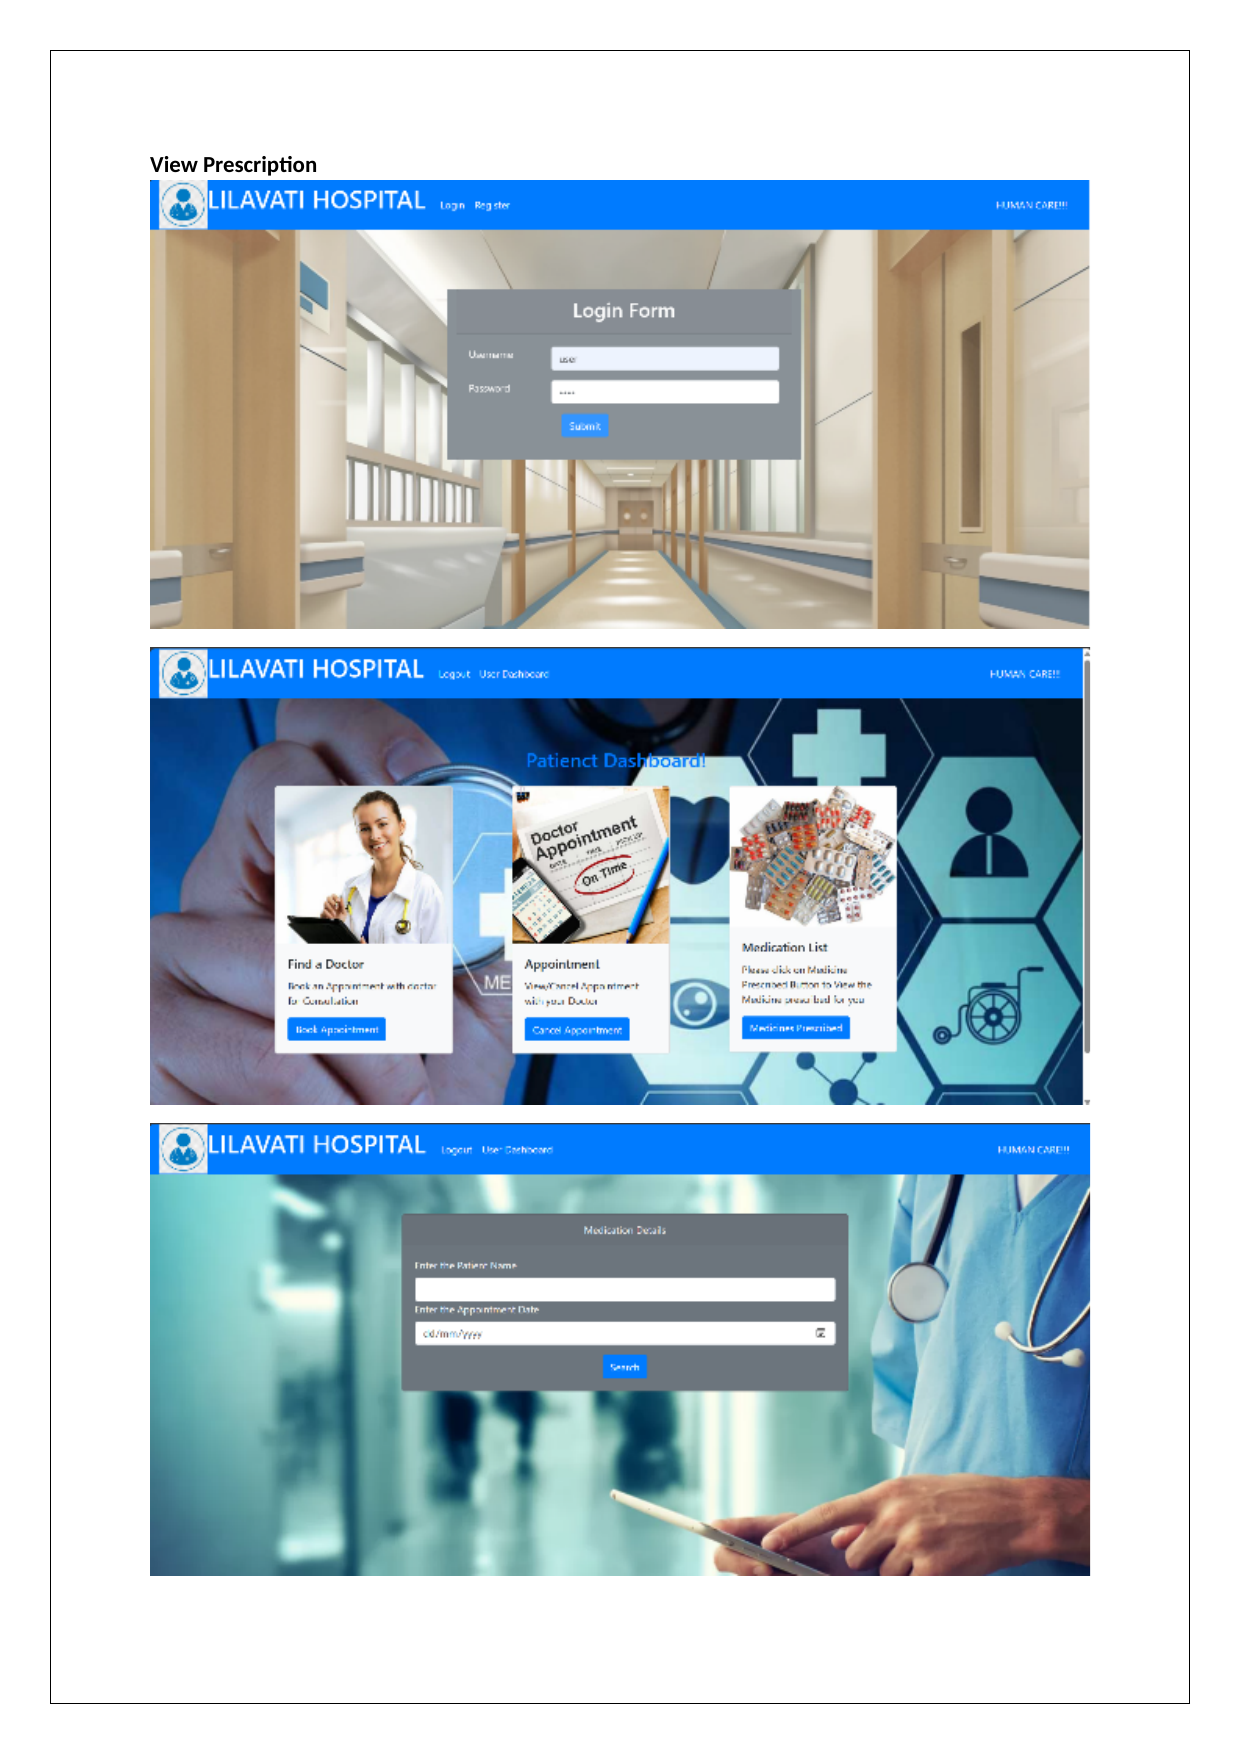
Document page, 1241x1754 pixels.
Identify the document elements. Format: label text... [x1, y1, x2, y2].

picture [150, 647, 1091, 1105]
picture [150, 180, 1091, 629]
picture [150, 1123, 1091, 1576]
text View Prescription [150, 150, 1090, 180]
